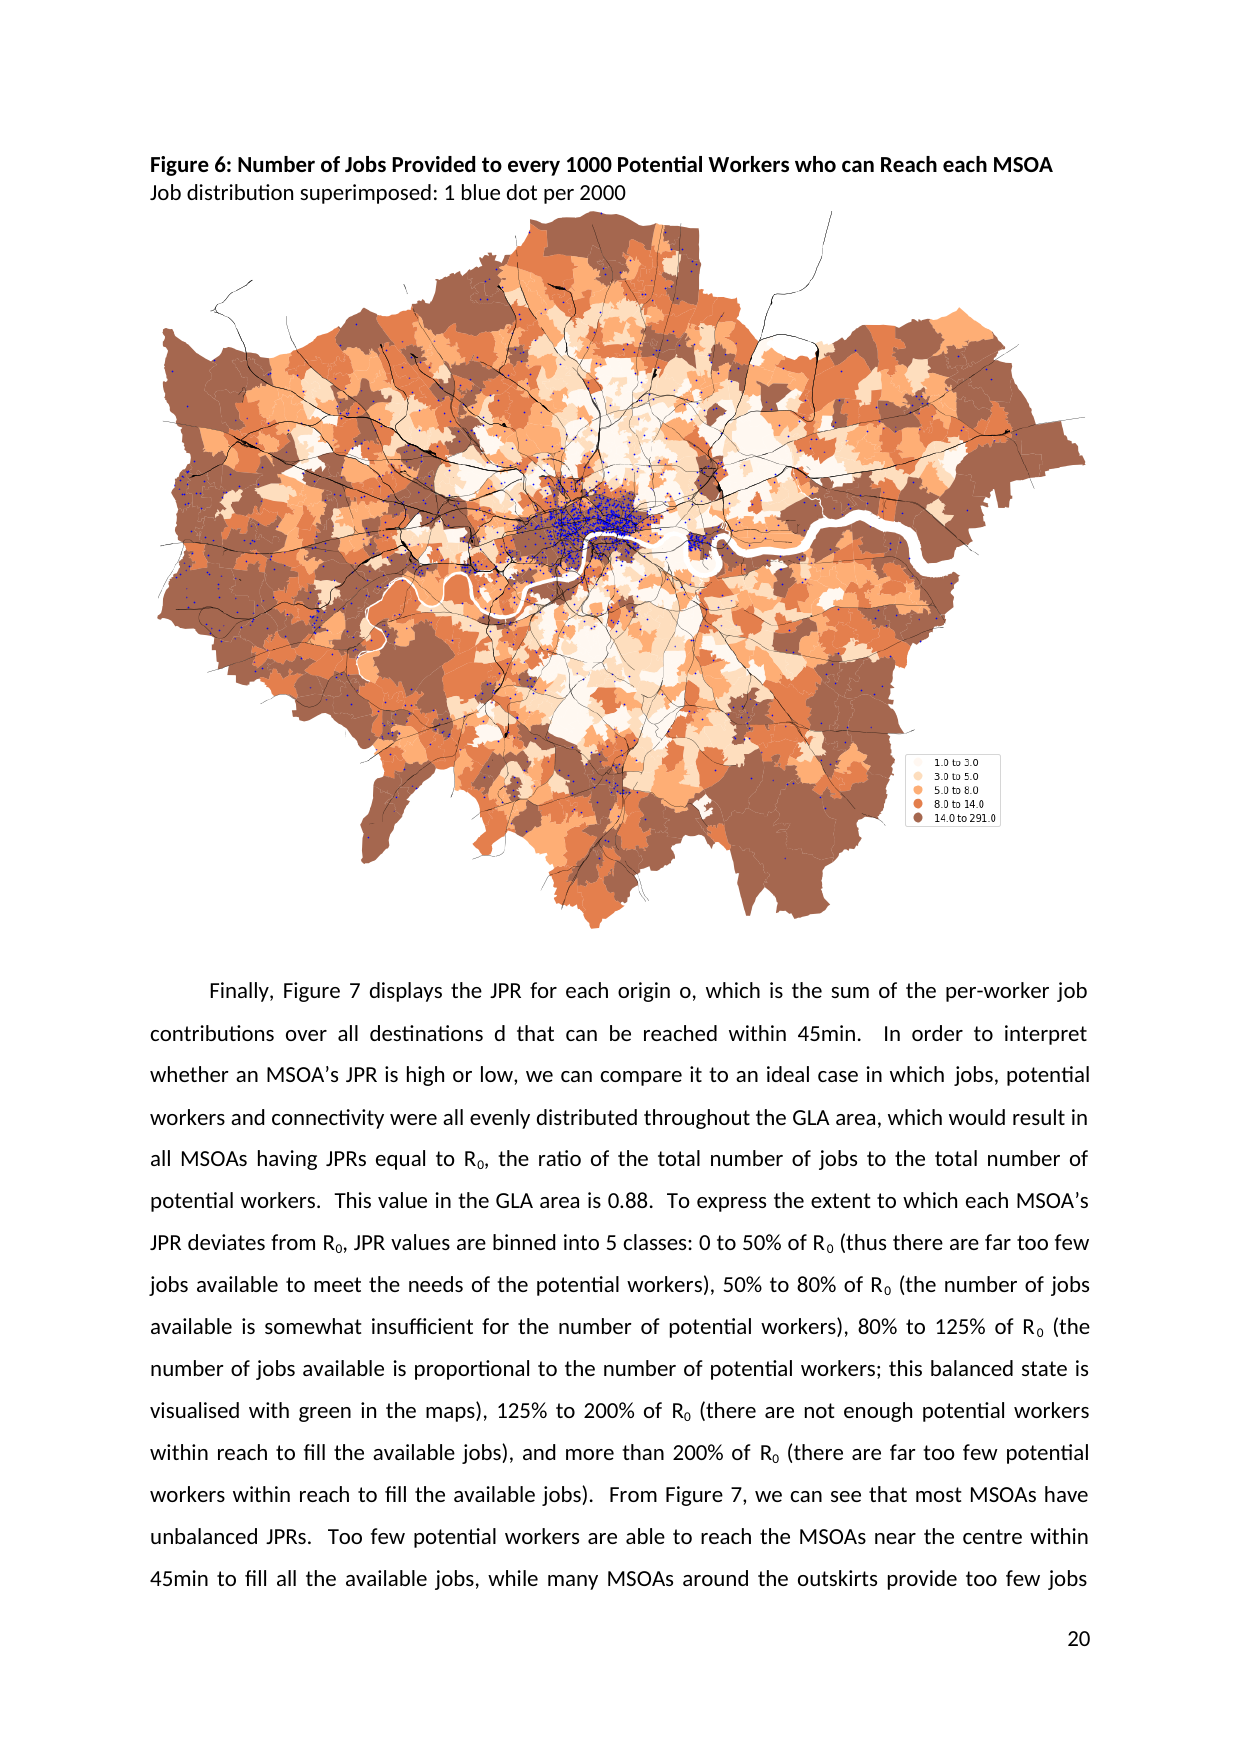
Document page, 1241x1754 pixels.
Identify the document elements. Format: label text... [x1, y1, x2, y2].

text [150, 977, 1090, 1592]
text Job distribution superimposed: 1 blue dot per 2000 [150, 178, 1090, 206]
picture [150, 206, 1091, 935]
text Figure 6: Number of Jobs Provided to every 1000 Potential Workers who can Reach each MSOA [150, 150, 1090, 178]
